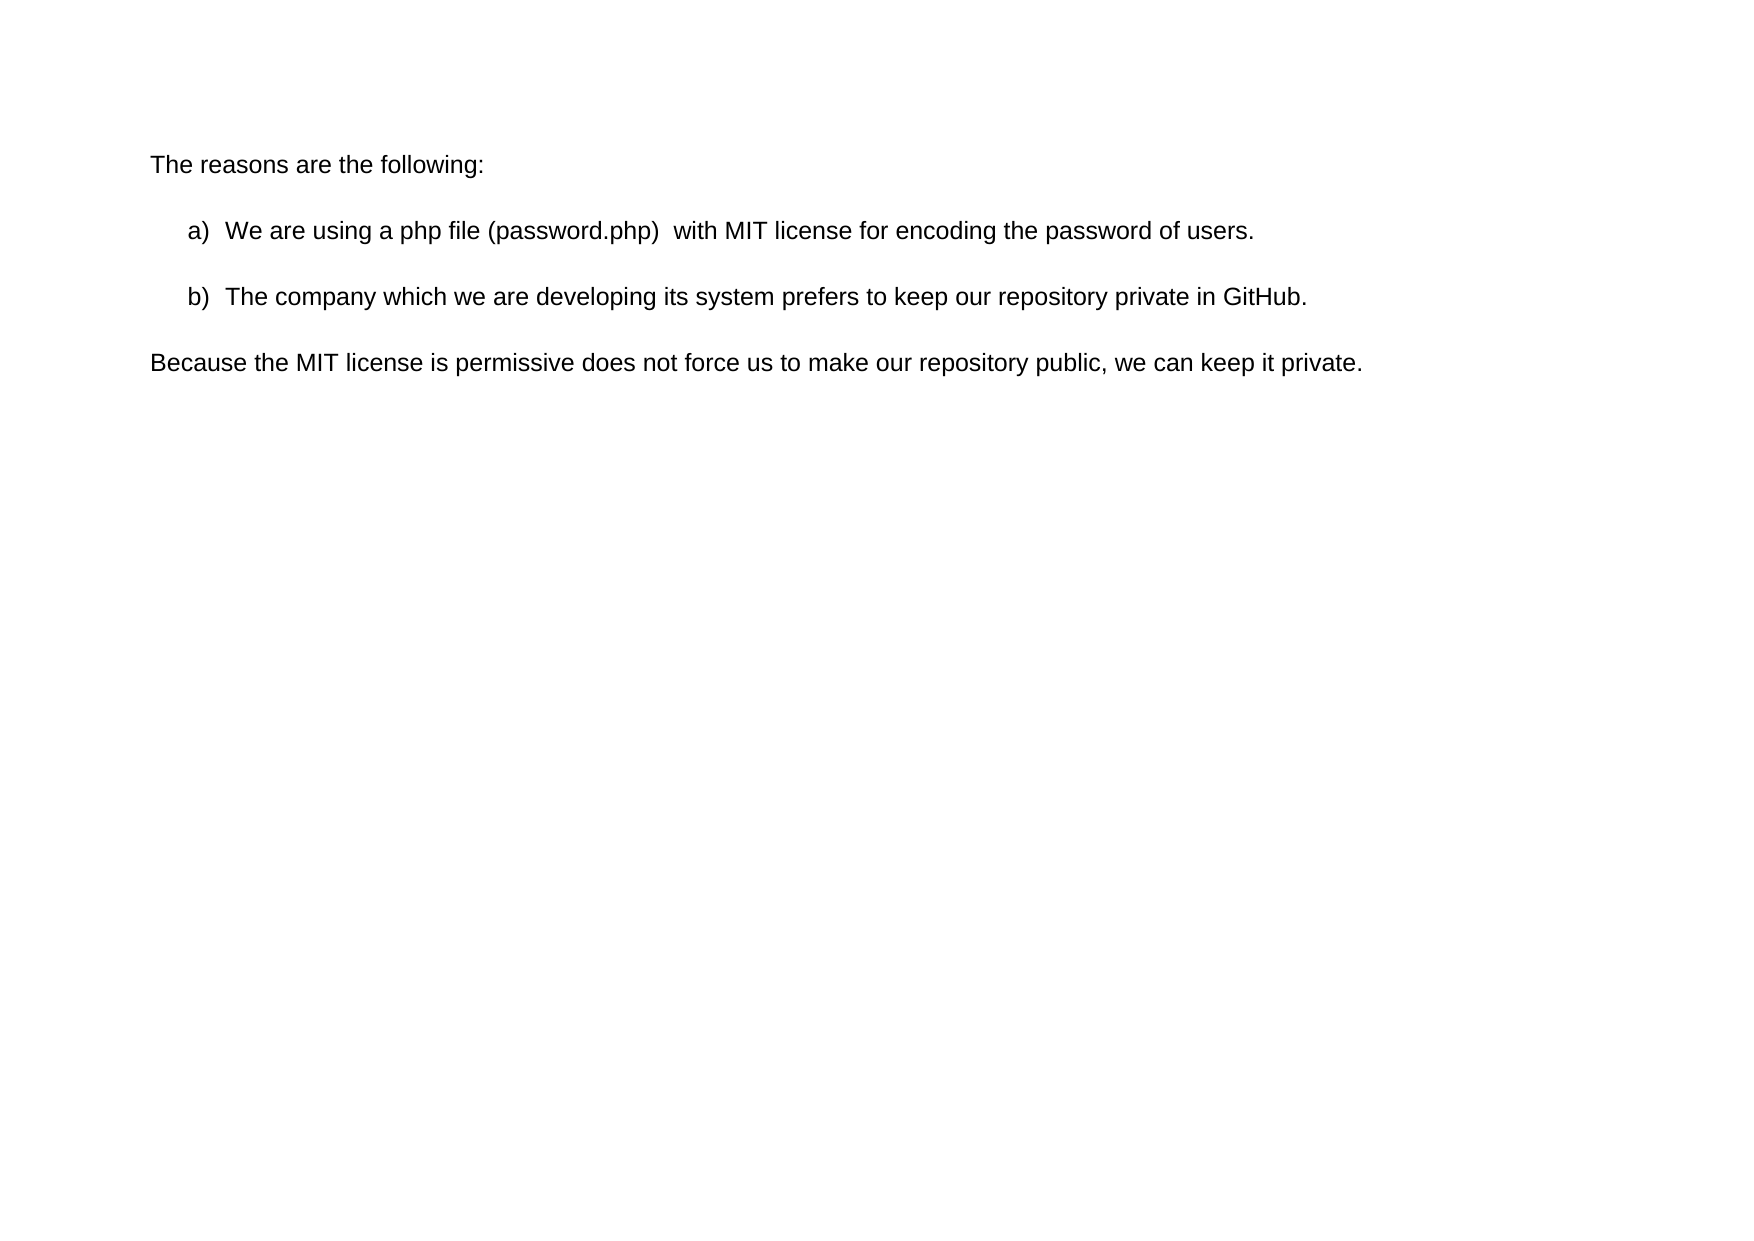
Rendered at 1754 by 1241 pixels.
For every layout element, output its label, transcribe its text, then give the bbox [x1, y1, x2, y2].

list The company which we are developing its system prefers to keep our repository private in GitHub. [187, 282, 1604, 311]
text Because the MIT license is permissive does not force us to make our repository public, we can keep it private. [150, 348, 1604, 377]
text We will not use any open source software license for our system. The reasons are the following: [150, 150, 1604, 179]
list We are using a php file (password.php) with MIT license for encoding the password of users. [187, 216, 1604, 245]
